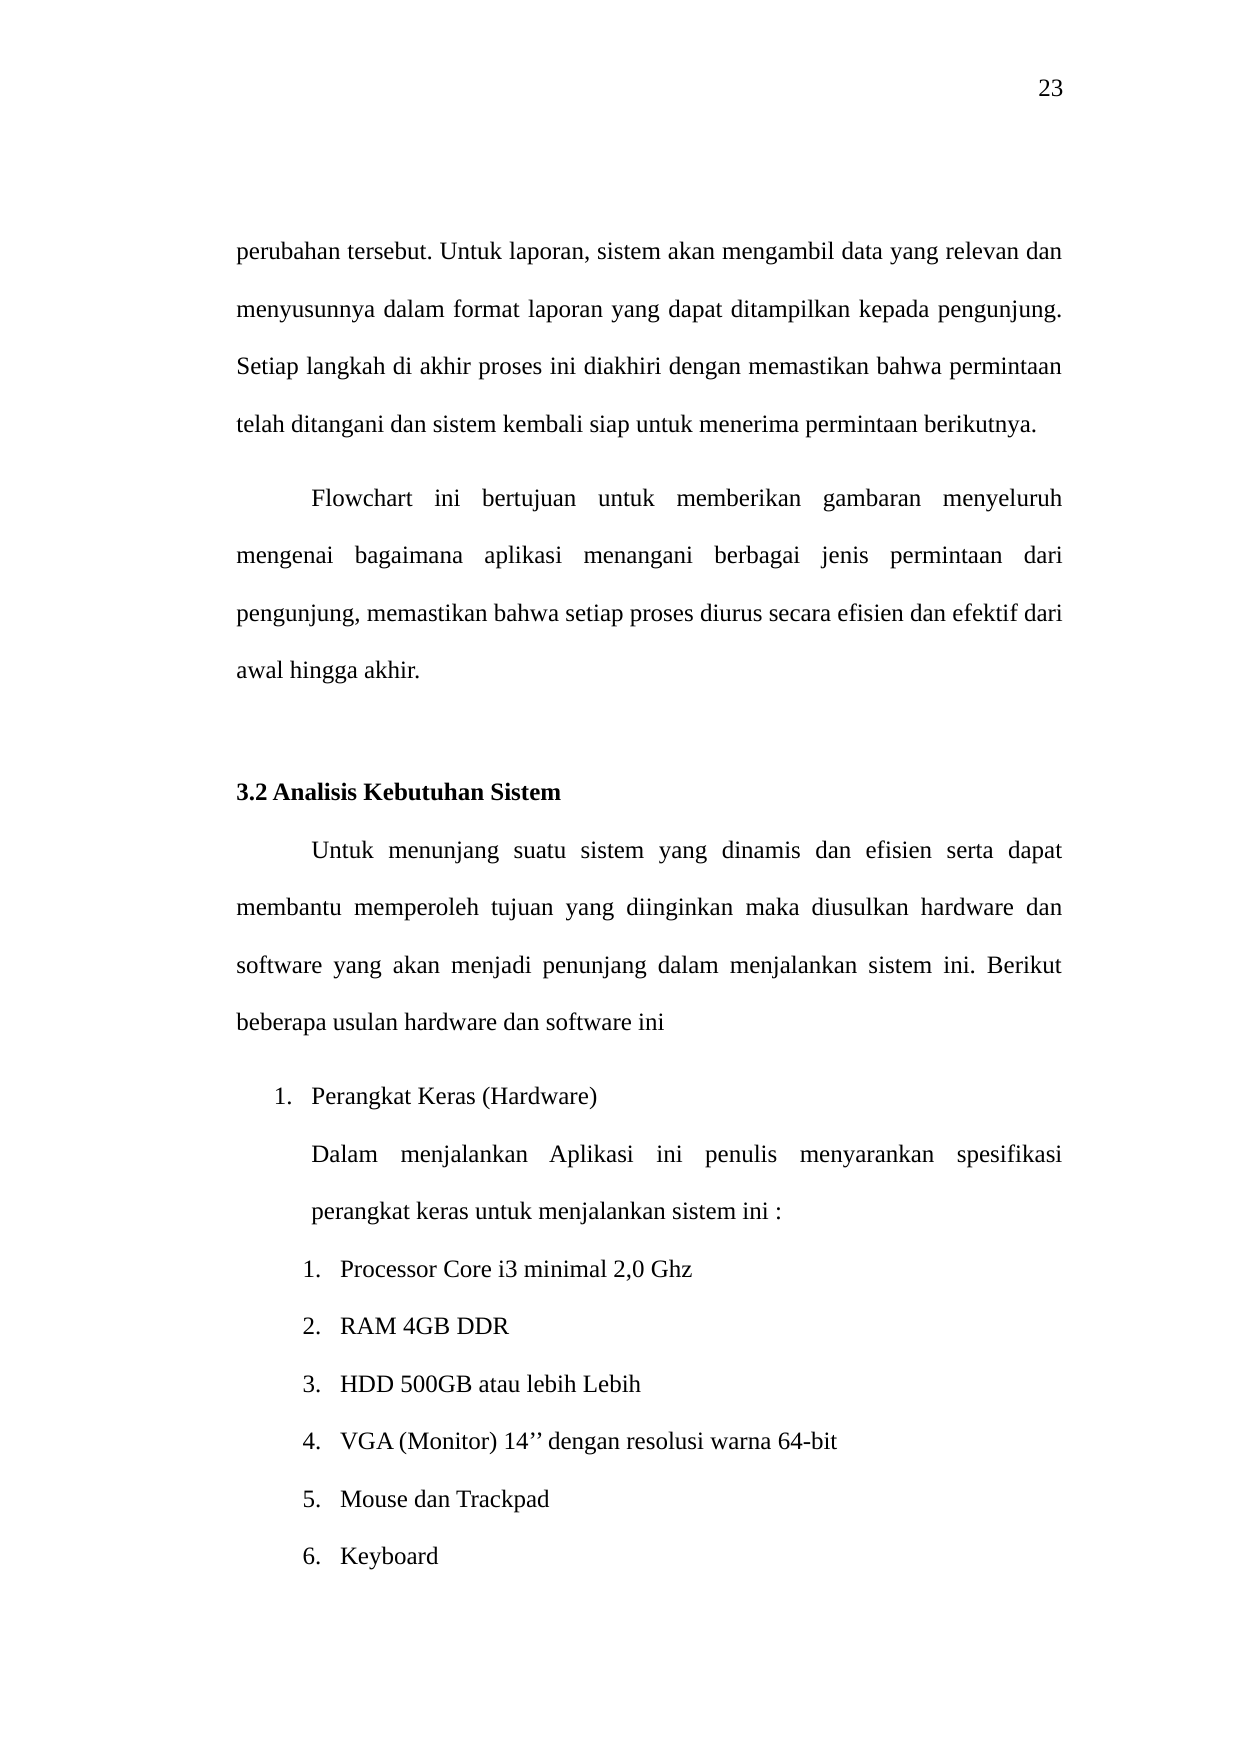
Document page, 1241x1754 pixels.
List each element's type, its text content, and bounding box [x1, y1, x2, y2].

list Perangkat Keras (Hardware) [274, 1081, 1063, 1110]
list RAM 4GB DDR [302, 1311, 1063, 1340]
subtitle 3.2 Analisis Kebutuhan Sistem [236, 777, 1063, 806]
list Processor Core i3 minimal 2,0 Ghz [302, 1254, 1063, 1283]
list HDD 500GB atau lebih Lebih [302, 1369, 1063, 1398]
list Dalam menjalankan Aplikasi ini penulis menyarankan spesifikasi perangkat keras untuk menjalankan sistem ini : [311, 1139, 1063, 1225]
list Keyboard [302, 1541, 1063, 1570]
text Flowchart ini bertujuan untuk memberikan gambaran menyeluruh mengenai bagaimana aplikasi menangani berbagai jenis permintaan dari pengunjung, memastikan bahwa setiap proses diurus secara efisien dan efektif dari awal hingga akhir. [236, 483, 1063, 684]
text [236, 236, 1063, 437]
list VGA (Monitor) 14’’ dengan resolusi warna 64-bit [302, 1426, 1063, 1455]
text Untuk menunjang suatu sistem yang dinamis dan efisien serta dapat membantu memperoleh tujuan yang diinginkan maka diusulkan hardware dan software yang akan menjadi penunjang dalam menjalankan sistem ini. Berikut beberapa usulan hardware dan software ini [236, 835, 1063, 1036]
list Mouse dan Trackpad [302, 1484, 1063, 1513]
